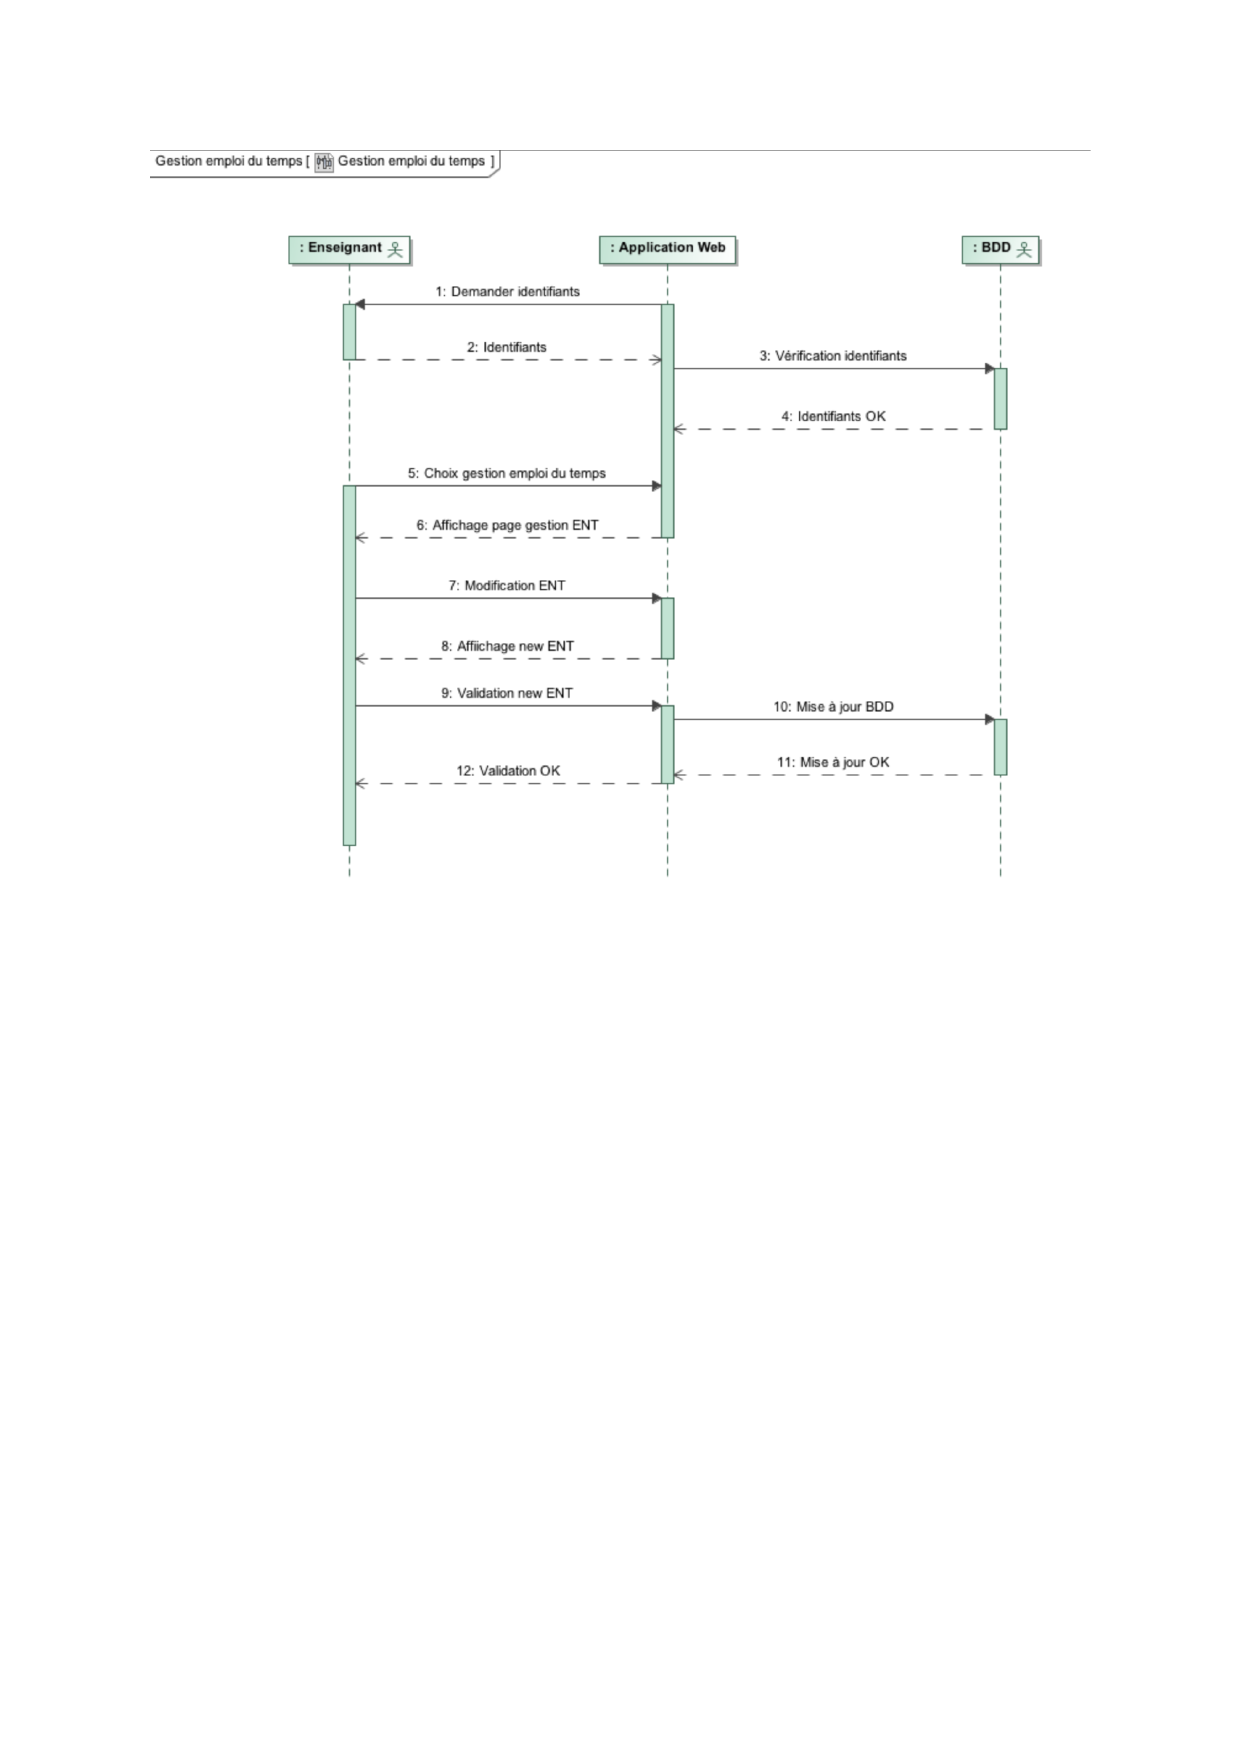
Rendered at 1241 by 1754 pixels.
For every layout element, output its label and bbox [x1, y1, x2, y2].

picture [150, 150, 1091, 900]
